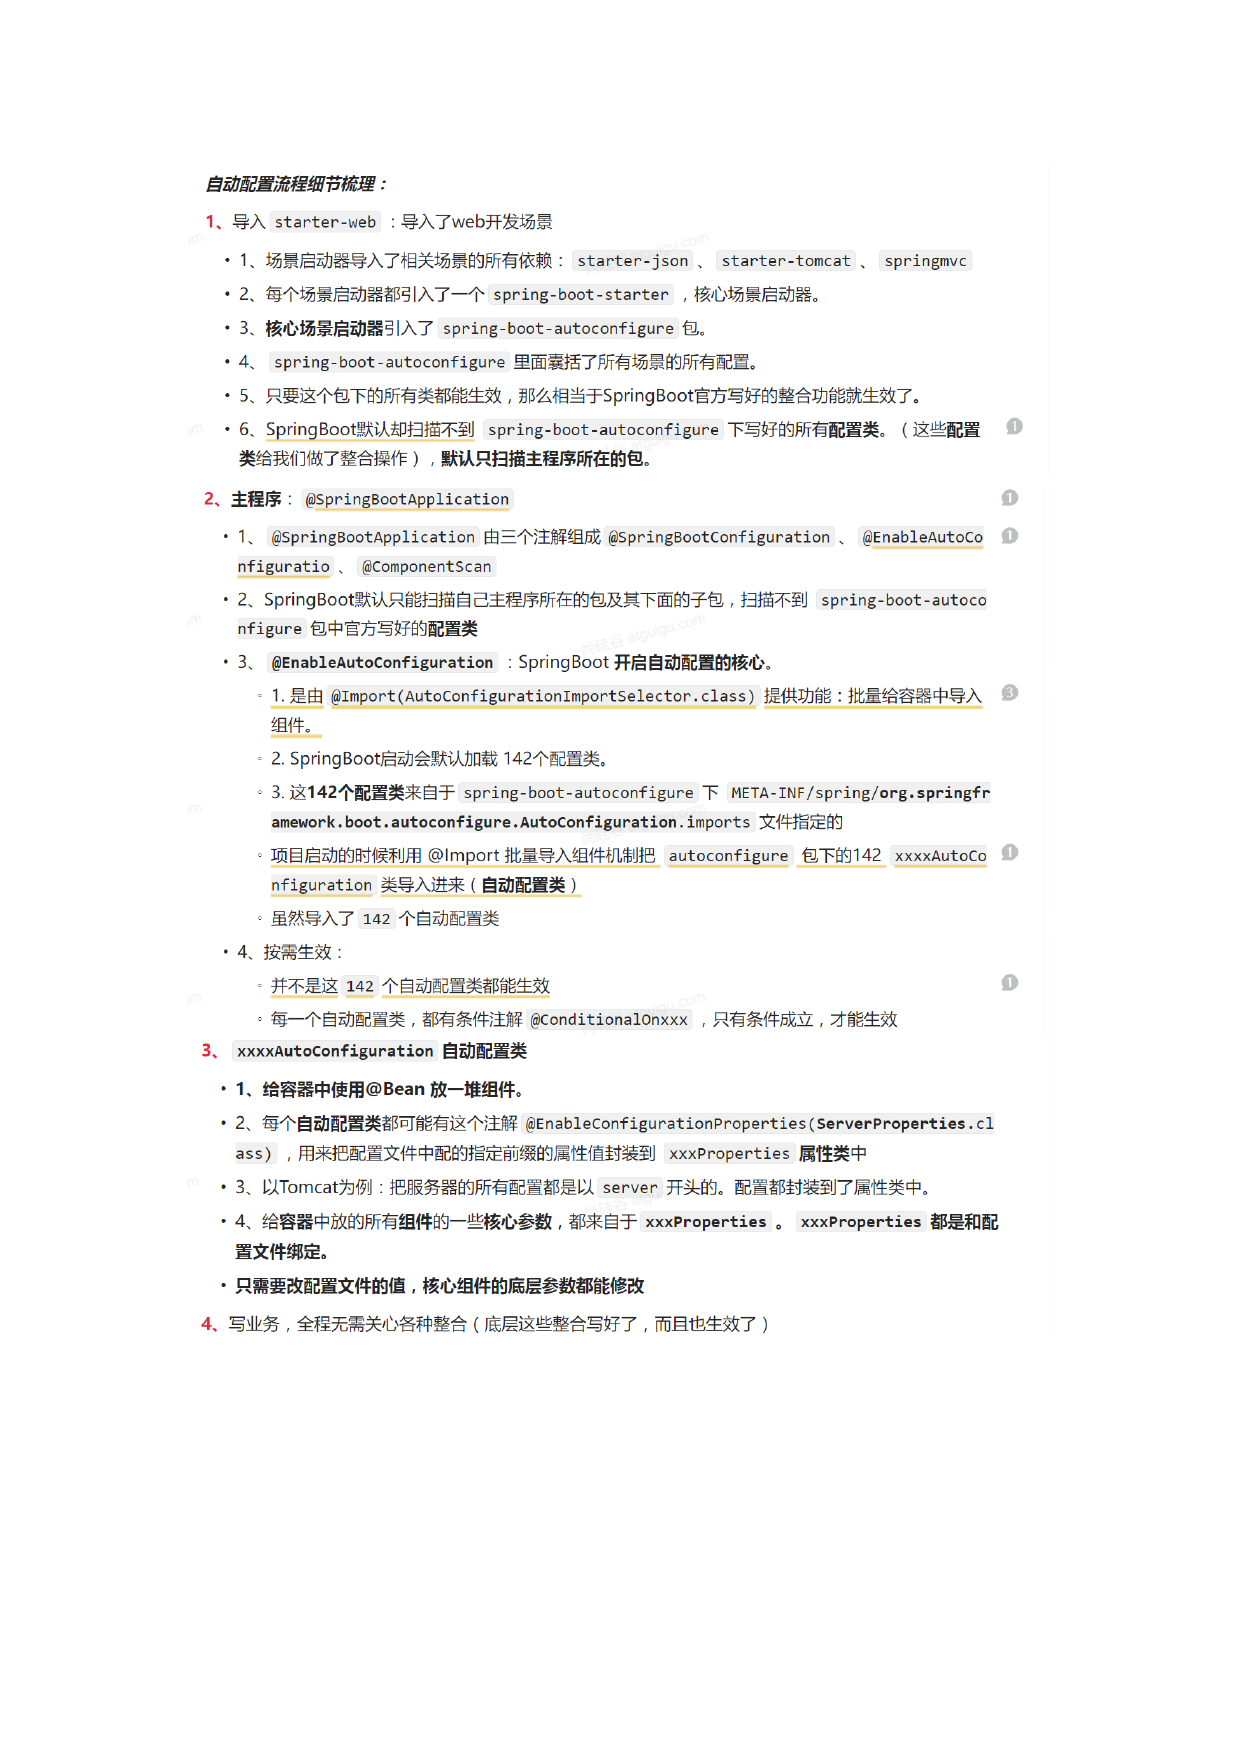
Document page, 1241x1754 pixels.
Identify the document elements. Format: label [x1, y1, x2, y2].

picture [187, 487, 1053, 1038]
picture [187, 1039, 1053, 1338]
picture [187, 162, 1053, 475]
